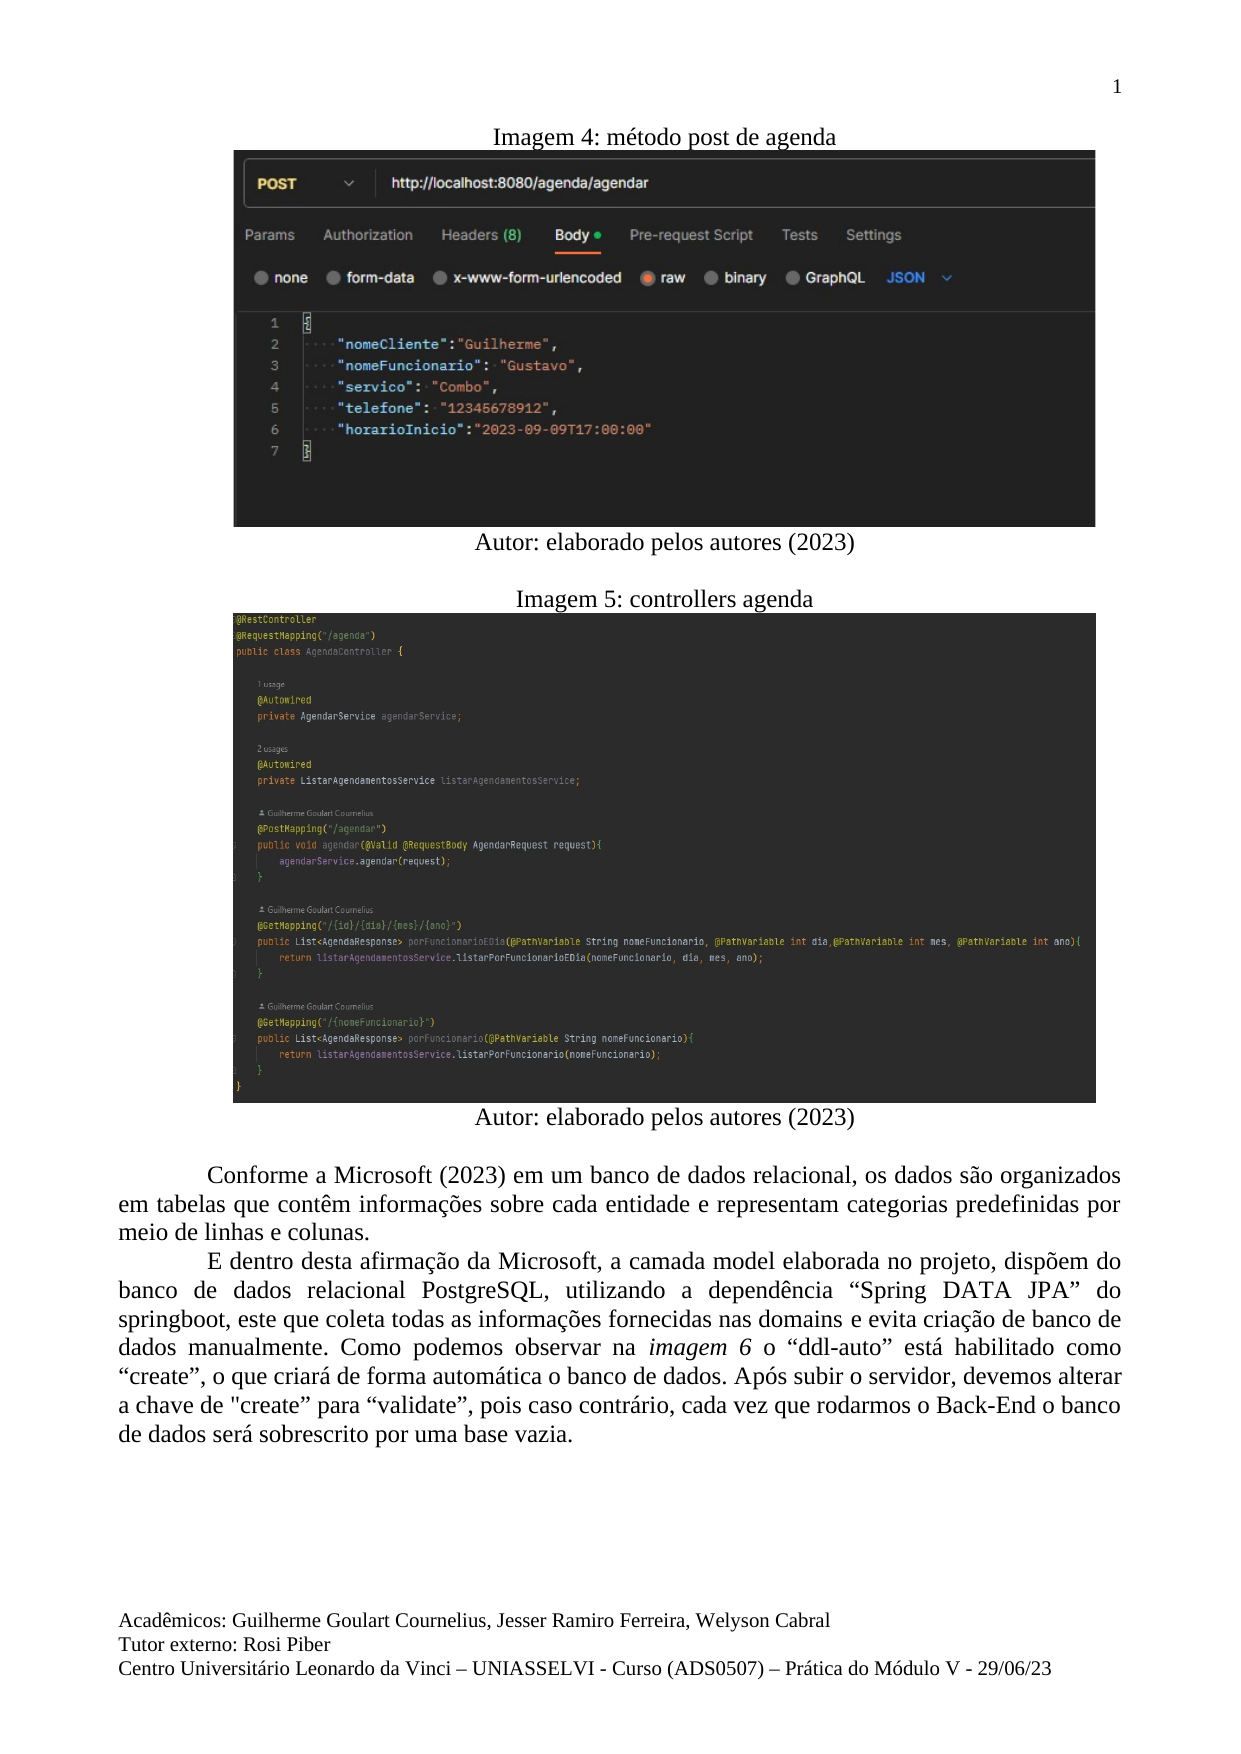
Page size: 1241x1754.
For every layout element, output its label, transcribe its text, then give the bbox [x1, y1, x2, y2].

text Autor: elaborado pelos autores (2023) [118, 1102, 1122, 1131]
text Imagem 5: controllers agenda [118, 584, 1122, 613]
text Imagem 4: método post de agenda [118, 122, 1122, 151]
picture [233, 613, 1096, 1103]
text Autor: elaborado pelos autores (2023) [118, 527, 1122, 556]
text E dentro desta afirmação da Microsoft, a camada model elaborada no projeto, dispõem do banco de dados relacional PostgreSQL, utilizando a dependência “Spring DATA JPA” do springboot, este que coleta todas as informações fornecidas nas domains e evita criação de banco de dados manualmente. Como podemos observar na imagem 6 o “ddl-auto” está habilitado como “create”, o que criará de forma automática o banco de dados. Após subir o servidor, devemos alterar a chave de "create” para “validate”, pois caso contrário, cada vez que rodarmos o Back-End o banco de dados será sobrescrito por uma base vazia. [118, 1246, 1122, 1447]
text Conforme a Microsoft (2023) em um banco de dados relacional, os dados são organizados em tabelas que contêm informações sobre cada entidade e representam categorias predefinidas por meio de linhas e colunas. [118, 1160, 1122, 1246]
picture [233, 150, 1096, 527]
